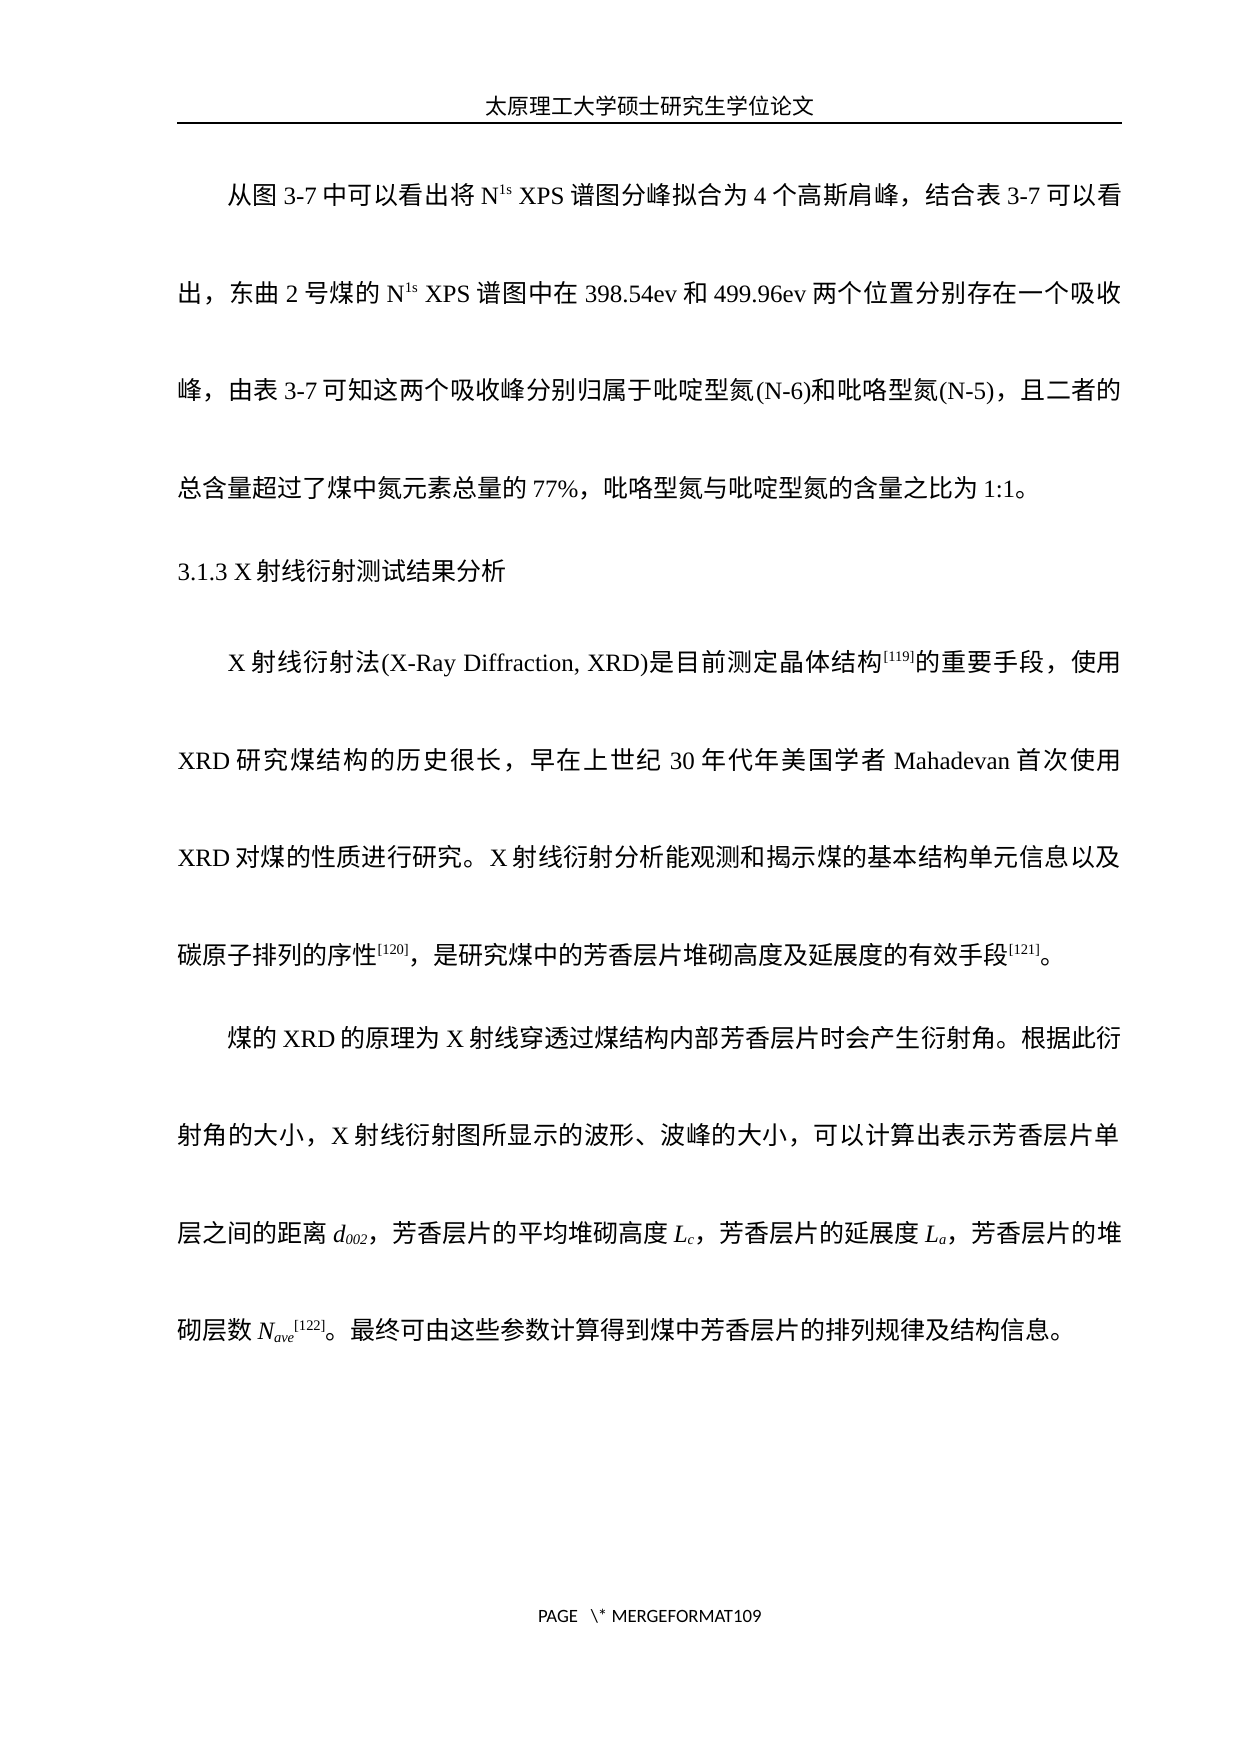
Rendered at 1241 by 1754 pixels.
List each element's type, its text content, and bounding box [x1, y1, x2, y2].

text X射线衍射法(X-Ray Diffraction, XRD)是目前测定晶体结构[119]的重要手段，使用XRD研究煤结构的历史很长，早在上世纪30年代年美国学者Mahadevan首次使用XRD对煤的性质进行研究。X射线衍射分析能观测和揭示煤的基本结构单元信息以及碳原子排列的序性[120]，是研究煤中的芳香层片堆砌高度及延展度的有效手段[121]。 [177, 628, 1122, 986]
text 从图3-7中可以看出将N1s XPS谱图分峰拟合为4个高斯肩峰，结合表3-7可以看出，东曲2号煤的N1s XPS谱图中在398.54ev和499.96ev两个位置分别存在一个吸收峰，由表3-7可知这两个吸收峰分别归属于吡啶型氮(N-6)和吡咯型氮(N-5)，且二者的总含量超过了煤中氮元素总量的77%，吡咯型氮与吡啶型氮的含量之比为1:1。 [177, 161, 1122, 519]
text 3.1.3 X射线衍射测试结果分析 [177, 537, 1122, 602]
text 煤的XRD的原理为X射线穿透过煤结构内部芳香层片时会产生衍射角。根据此衍射角的大小，X射线衍射图所显示的波形、波峰的大小，可以计算出表示芳香层片单层之间的距离d002，芳香层片的平均堆砌高度Lc，芳香层片的延展度La，芳香层片的堆砌层数Nave[122]。最终可由这些参数计算得到煤中芳香层片的排列规律及结构信息。 [177, 1004, 1122, 1361]
